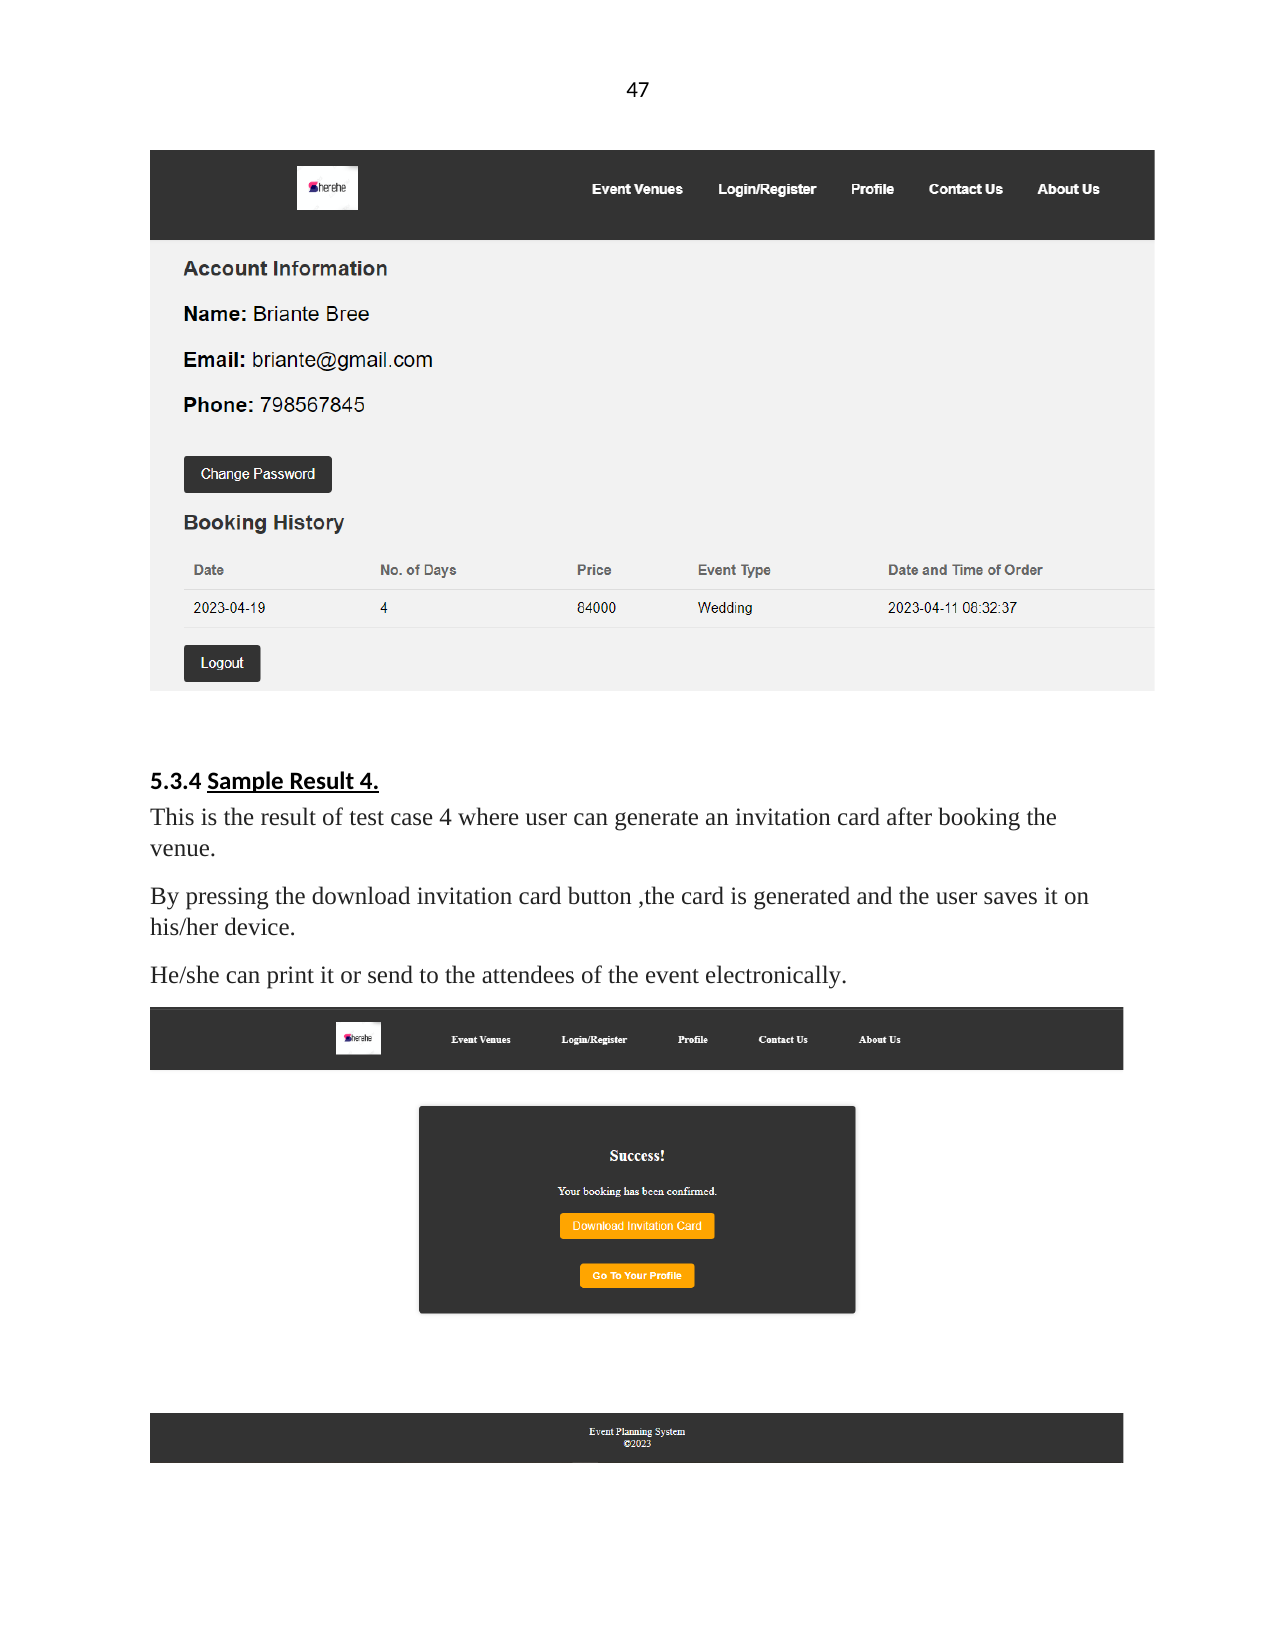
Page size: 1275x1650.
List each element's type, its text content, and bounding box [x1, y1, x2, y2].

picture [150, 1007, 1124, 1463]
text By pressing the download invitation card button ,the card is generated and the user saves it on his/her device. [150, 881, 1125, 941]
text This is the result of test case 4 where user can generate an invitation card after booking the venue. [150, 802, 1125, 862]
text He/she can print it or send to the attendees of the event electronically. [150, 960, 1125, 988]
subtitle 5.3.4 Sample Result 4. [150, 765, 1125, 796]
picture [150, 150, 1155, 691]
